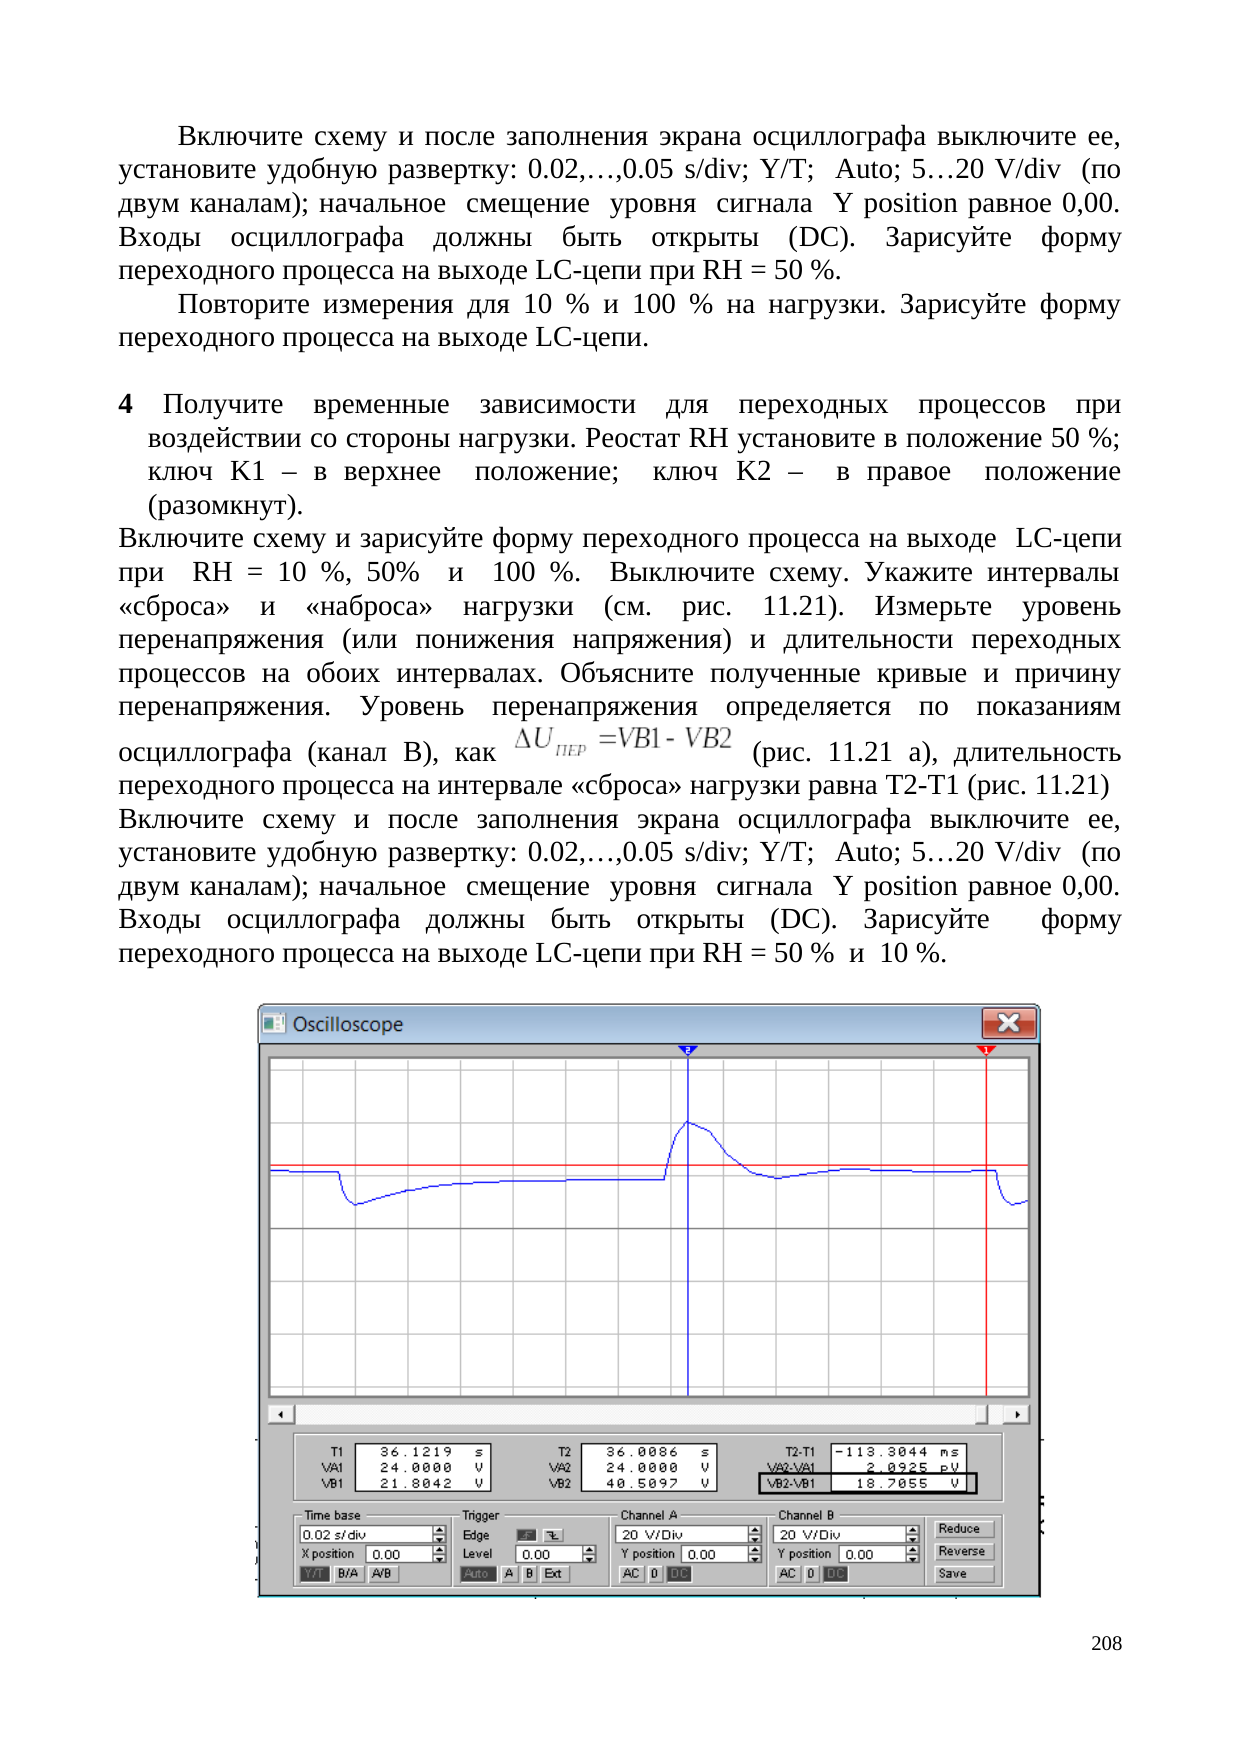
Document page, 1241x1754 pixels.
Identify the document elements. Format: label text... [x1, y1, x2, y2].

text Повторите измерения для 10 % и 100 % на нагрузки. Зарисуйте форму переходного процесса на выходе LC-цепи. [118, 286, 1122, 353]
text Включите схему и после заполнения экрана осциллографа выключите ее, установите удобную развертку: 0.02,…,0.05 s/div; Y/T; Auto; 5…20 V/div (по двум каналам); начальное смещение уровня сигнала Y position равное 0,00. Входы осциллографа должны быть открыты (DC). Зарисуйте форму переходного процесса на выходе LC-цепи при RН = 50 % и 10 %. [118, 801, 1122, 968]
text Включите схему и зарисуйте форму переходного процесса на выходе LC-цепи при RH = 10 %, 50% и 100 %. Выключите схему. Укажите интервалы «сброса» и «наброса» нагрузки (см. рис. 11.21). Измерьте уровень перенапряжения (или понижения напряжения) и длительности переходных процессов на обоих интервалах. Объясните полученные кривые и причину перенапряжения. Уровень перенапряжения определяется по показаниям осциллографа (канал B), как (рис. 11.21 а), длительность переходного процесса на интервале «сброса» нагрузки равна T2-T1 (рис. 11.21) [118, 521, 1122, 801]
picture [255, 1002, 1045, 1599]
text Включите схему и после заполнения экрана осциллографа выключите ее, установите удобную развертку: 0.02,…,0.05 s/div; Y/T; Auto; 5…20 V/div (по двум каналам); начальное смещение уровня сигнала Y position равное 0,00. Входы осциллографа должны быть открыты (DC). Зарисуйте форму переходного процесса на выходе LC-цепи при RН = 50 %. [118, 118, 1122, 286]
text 4 Получите временные зависимости для переходных процессов при воздействии со стороны нагрузки. Реостат RH установите в положение 50 %; ключ K1 – в верхнее положение; ключ K2 – в правое положение (разомкнут). [118, 386, 1122, 521]
